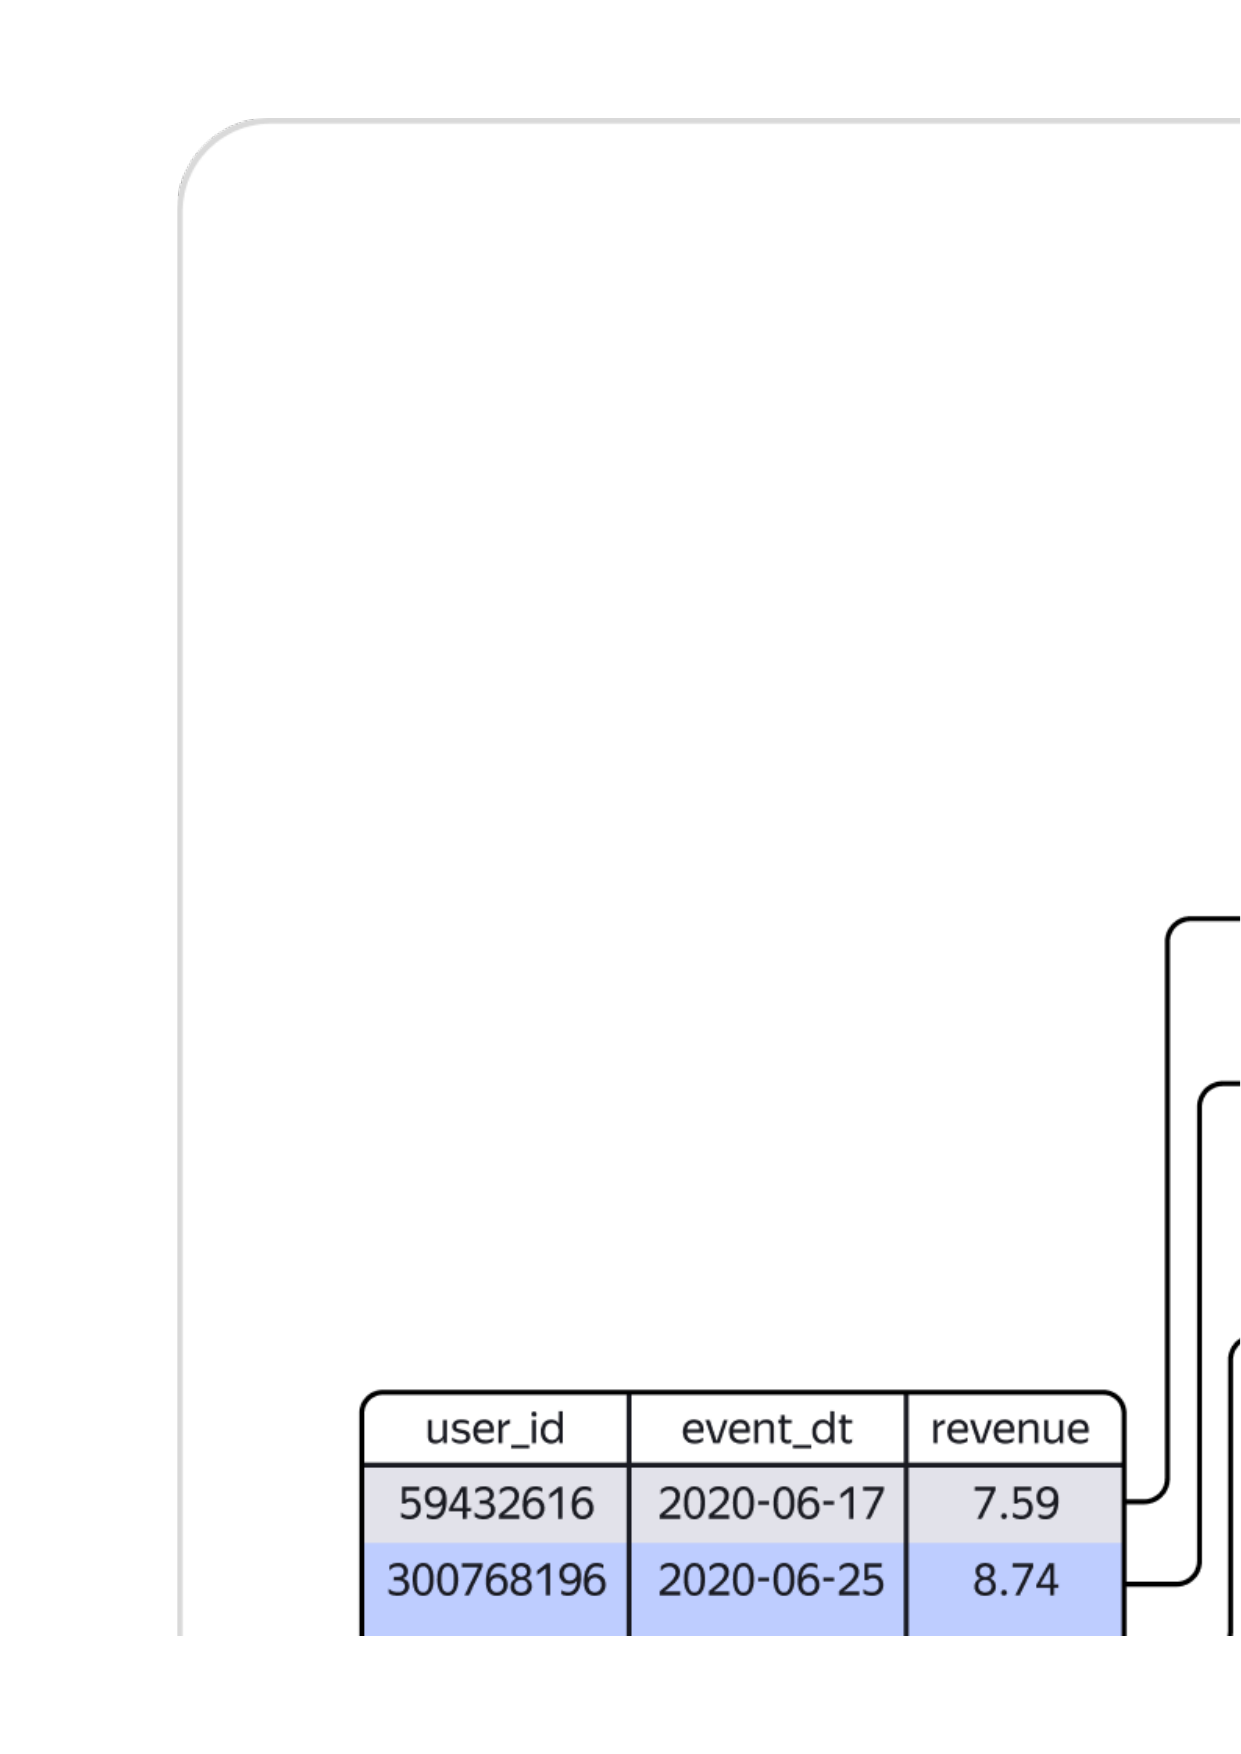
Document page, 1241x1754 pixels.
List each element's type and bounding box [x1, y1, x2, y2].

picture [177, 118, 1241, 1636]
